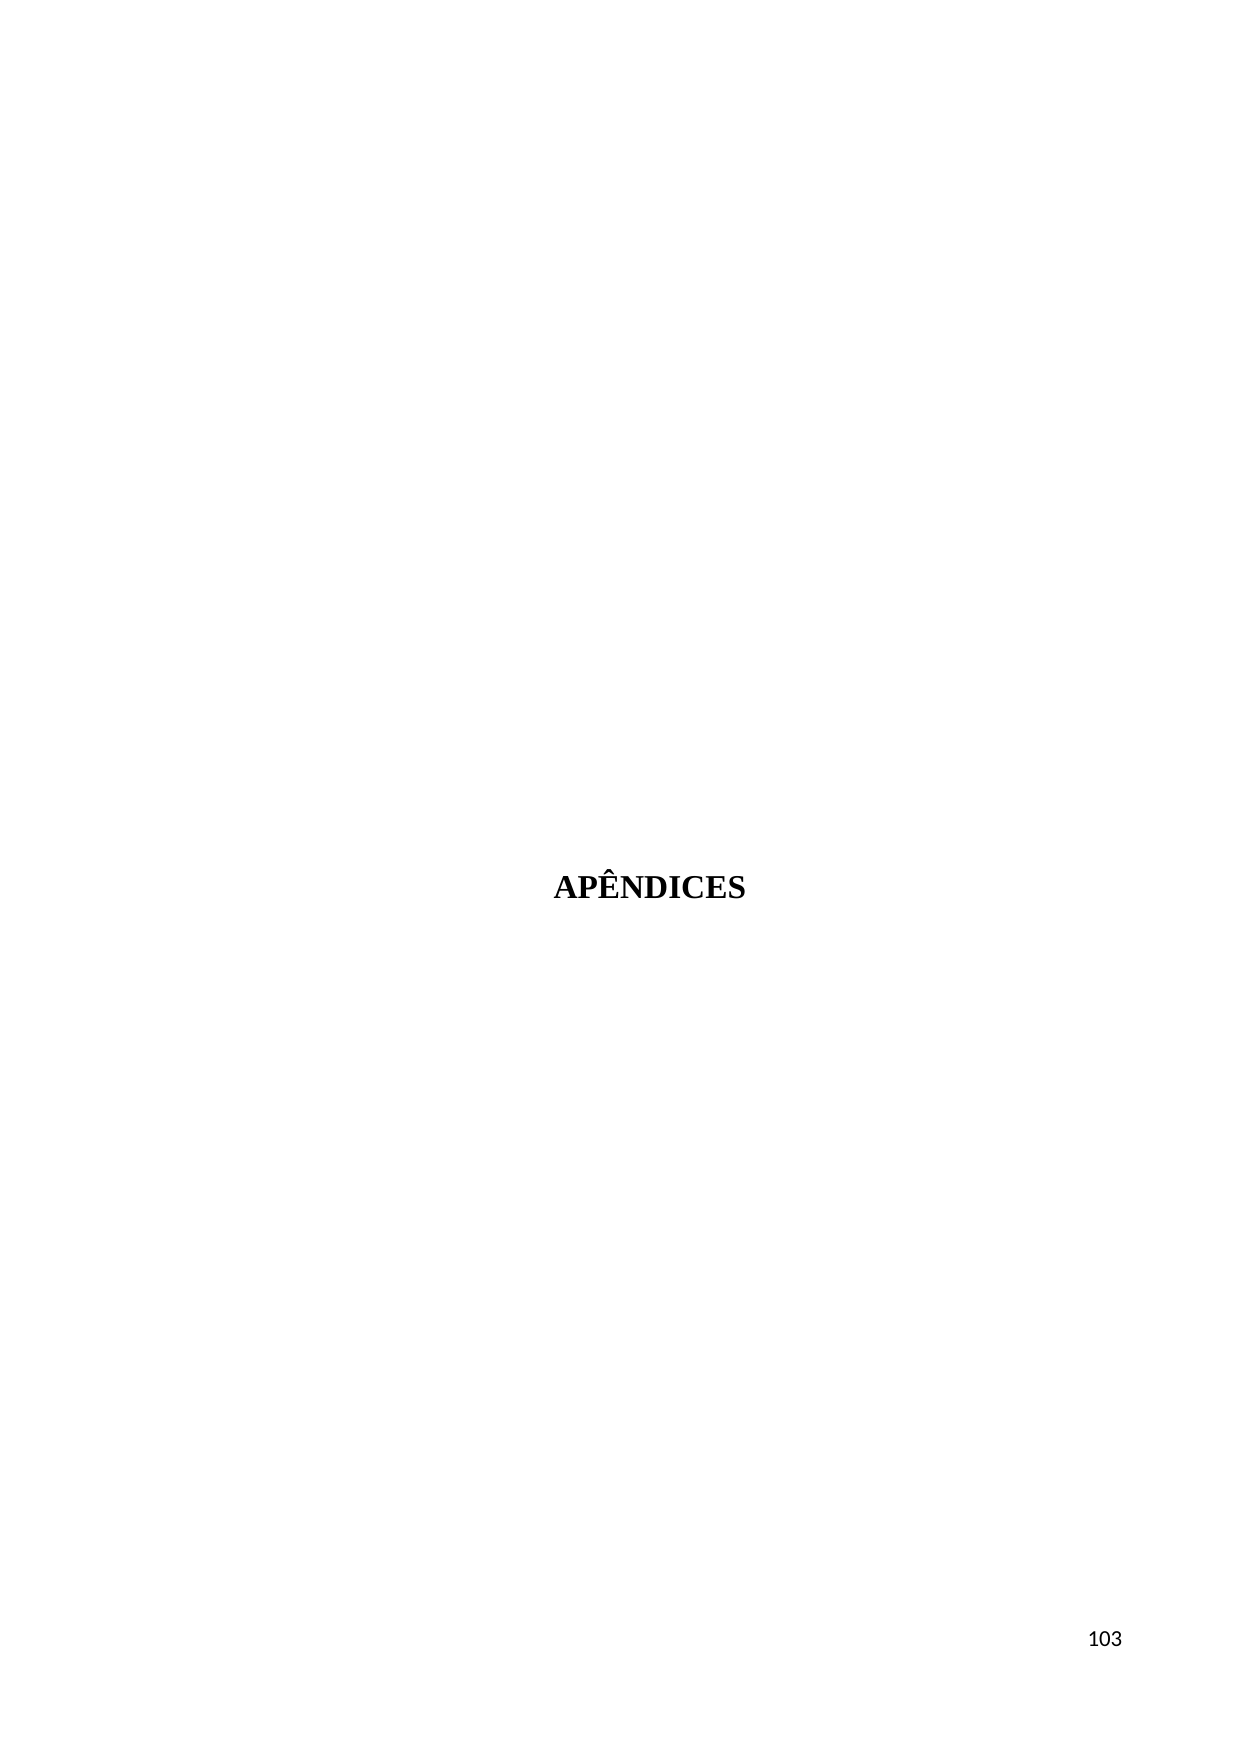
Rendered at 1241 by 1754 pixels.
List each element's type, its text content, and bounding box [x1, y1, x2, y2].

text APÊNDICES [177, 867, 1122, 906]
